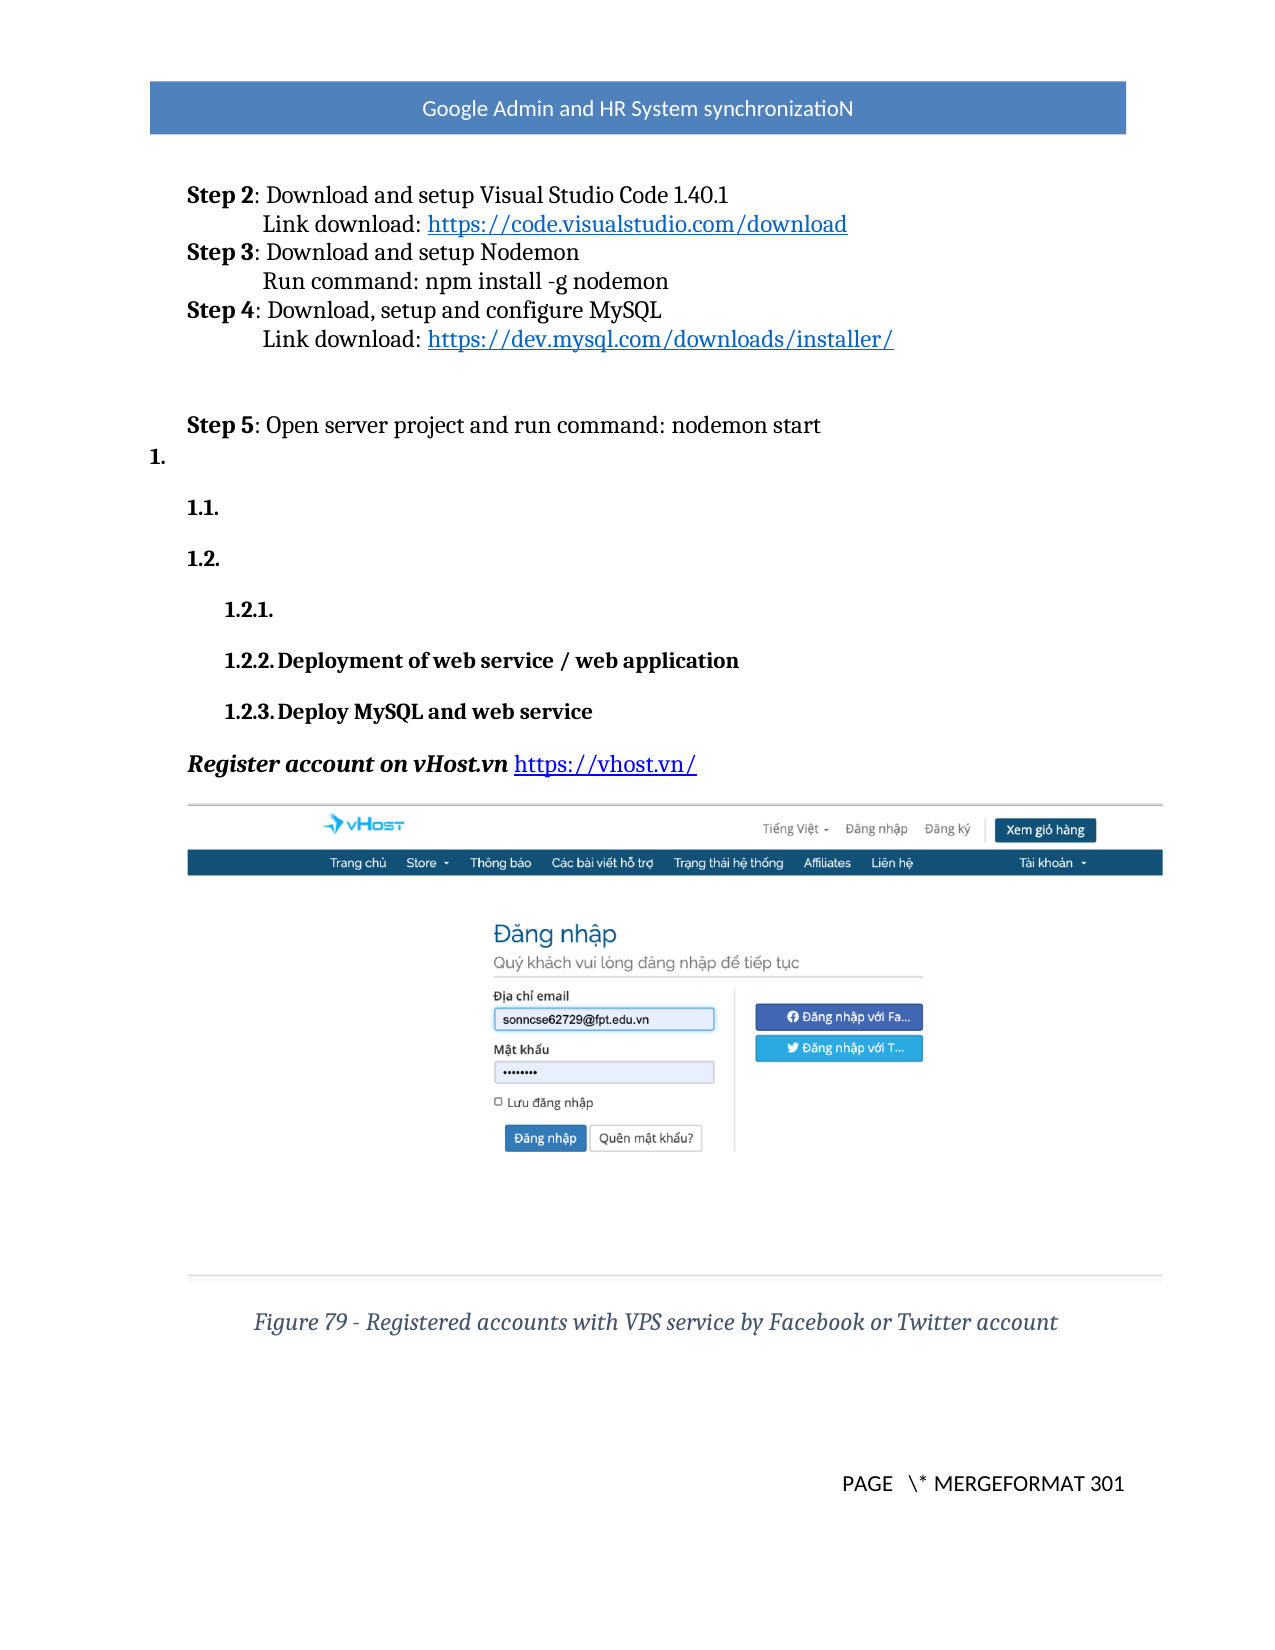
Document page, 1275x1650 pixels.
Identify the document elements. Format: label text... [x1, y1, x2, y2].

text Run command: npm install -g nodemon [187, 267, 1125, 296]
text Step 5: Open server project and run command: nodemon start [187, 411, 1125, 439]
picture [187, 803, 1163, 1283]
text Step 2: Download and setup Visual Studio Code 1.40.1 [187, 181, 1125, 209]
text Link download: https://dev.mysql.com/downloads/installer/ [187, 324, 1125, 353]
text Step 4: Download, setup and configure MySQL [187, 296, 1125, 324]
subtitle Deployment of web service / web application [225, 648, 1125, 674]
text Step 3: Download and setup Nodemon [187, 238, 1125, 267]
subtitle Deploy MySQL and web service [225, 699, 1125, 725]
text Link download: https://code.visualstudio.com/download [187, 209, 1125, 238]
text Register account on vHost.vn https://vhost.vn/ [187, 750, 1125, 779]
text Figure 79 - Registered accounts with VPS service by Facebook or Twitter account [187, 1308, 1125, 1337]
